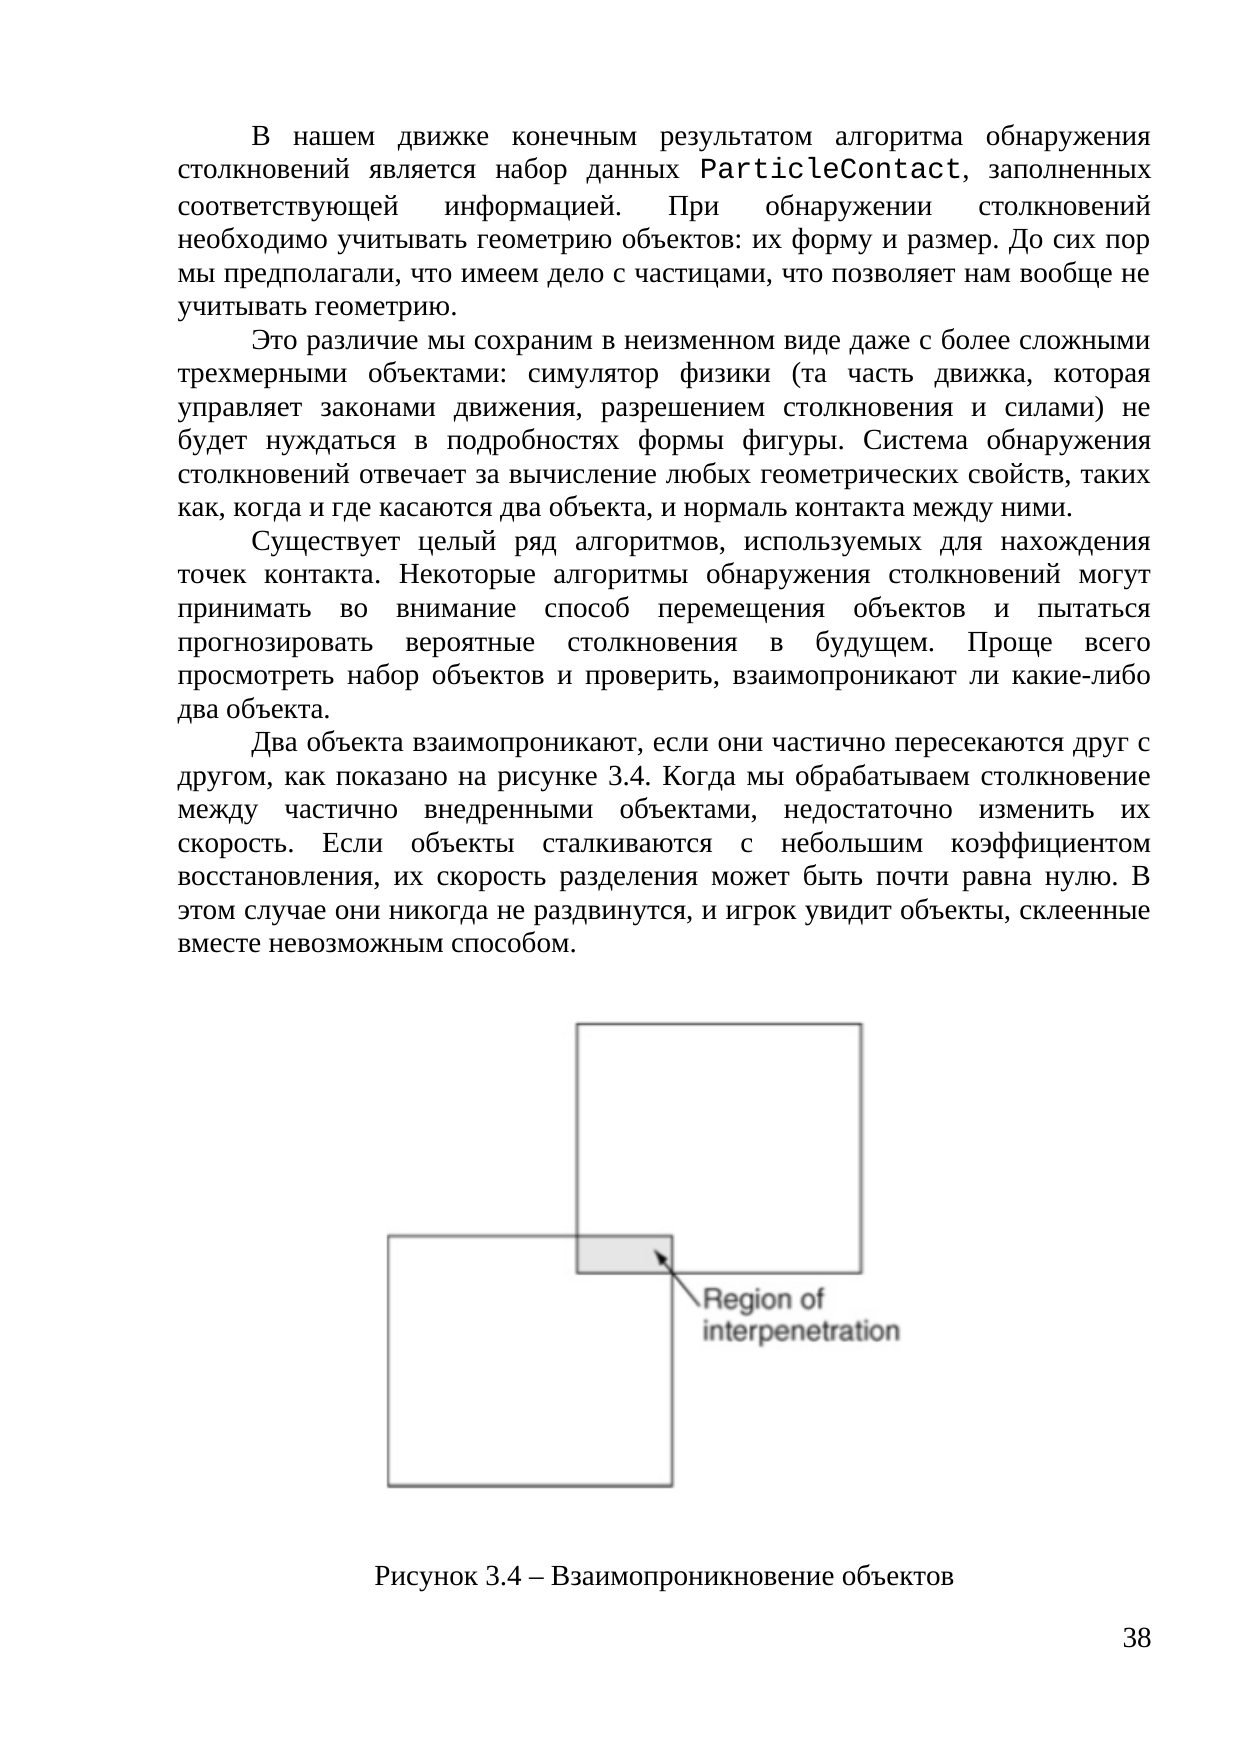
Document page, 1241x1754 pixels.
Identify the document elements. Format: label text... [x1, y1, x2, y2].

text Два объекта взаимопроникают, если они частично пересекаются друг с другом, как показано на рисунке 3.4. Когда мы обрабатываем столкновение между частично внедренными объектами, недостаточно изменить их скорость. Если объекты сталкиваются с небольшим коэффициентом восстановления, их скорость разделения может быть почти равна нулю. В этом случае они никогда не раздвинутся, и игрок увидит объекты, склеенные вместе невозможным способом. [177, 724, 1152, 959]
text Это различие мы сохраним в неизменном виде даже с более сложными трехмерными объектами: симулятор физики (та часть движка, которая управляет законами движения, разрешением столкновения и силами) не будет нуждаться в подробностях формы фигуры. Cистема обнаружения столкновений отвечает за вычисление любых геометрических свойств, таких как, когда и где касаются два объекта, и нормаль контакта между ними. [177, 322, 1152, 523]
picture [251, 992, 1039, 1525]
text Существует целый ряд алгоритмов, используемых для нахождения точек контакта. Некоторые алгоритмы обнаружения столкновений могут принимать во внимание способ перемещения объектов и пытаться прогнозировать вероятные столкновения в будущем. Проще всего просмотреть набор объектов и проверить, взаимопроникают ли какие-либо два объекта. [177, 523, 1152, 724]
text Рисунок 3.4 – Взаимопроникновение объектов [177, 1558, 1152, 1592]
text В нашем движке конечным результатом алгоритма обнаружения столкновений является набор данных ParticleContact, заполненных соответствующей информацией. При обнаружении столкновений необходимо учитывать геометрию объектов: их форму и размер. До сих пор мы предполагали, что имеем дело с частицами, что позволяет нам вообще не учитывать геометрию. [177, 118, 1152, 322]
